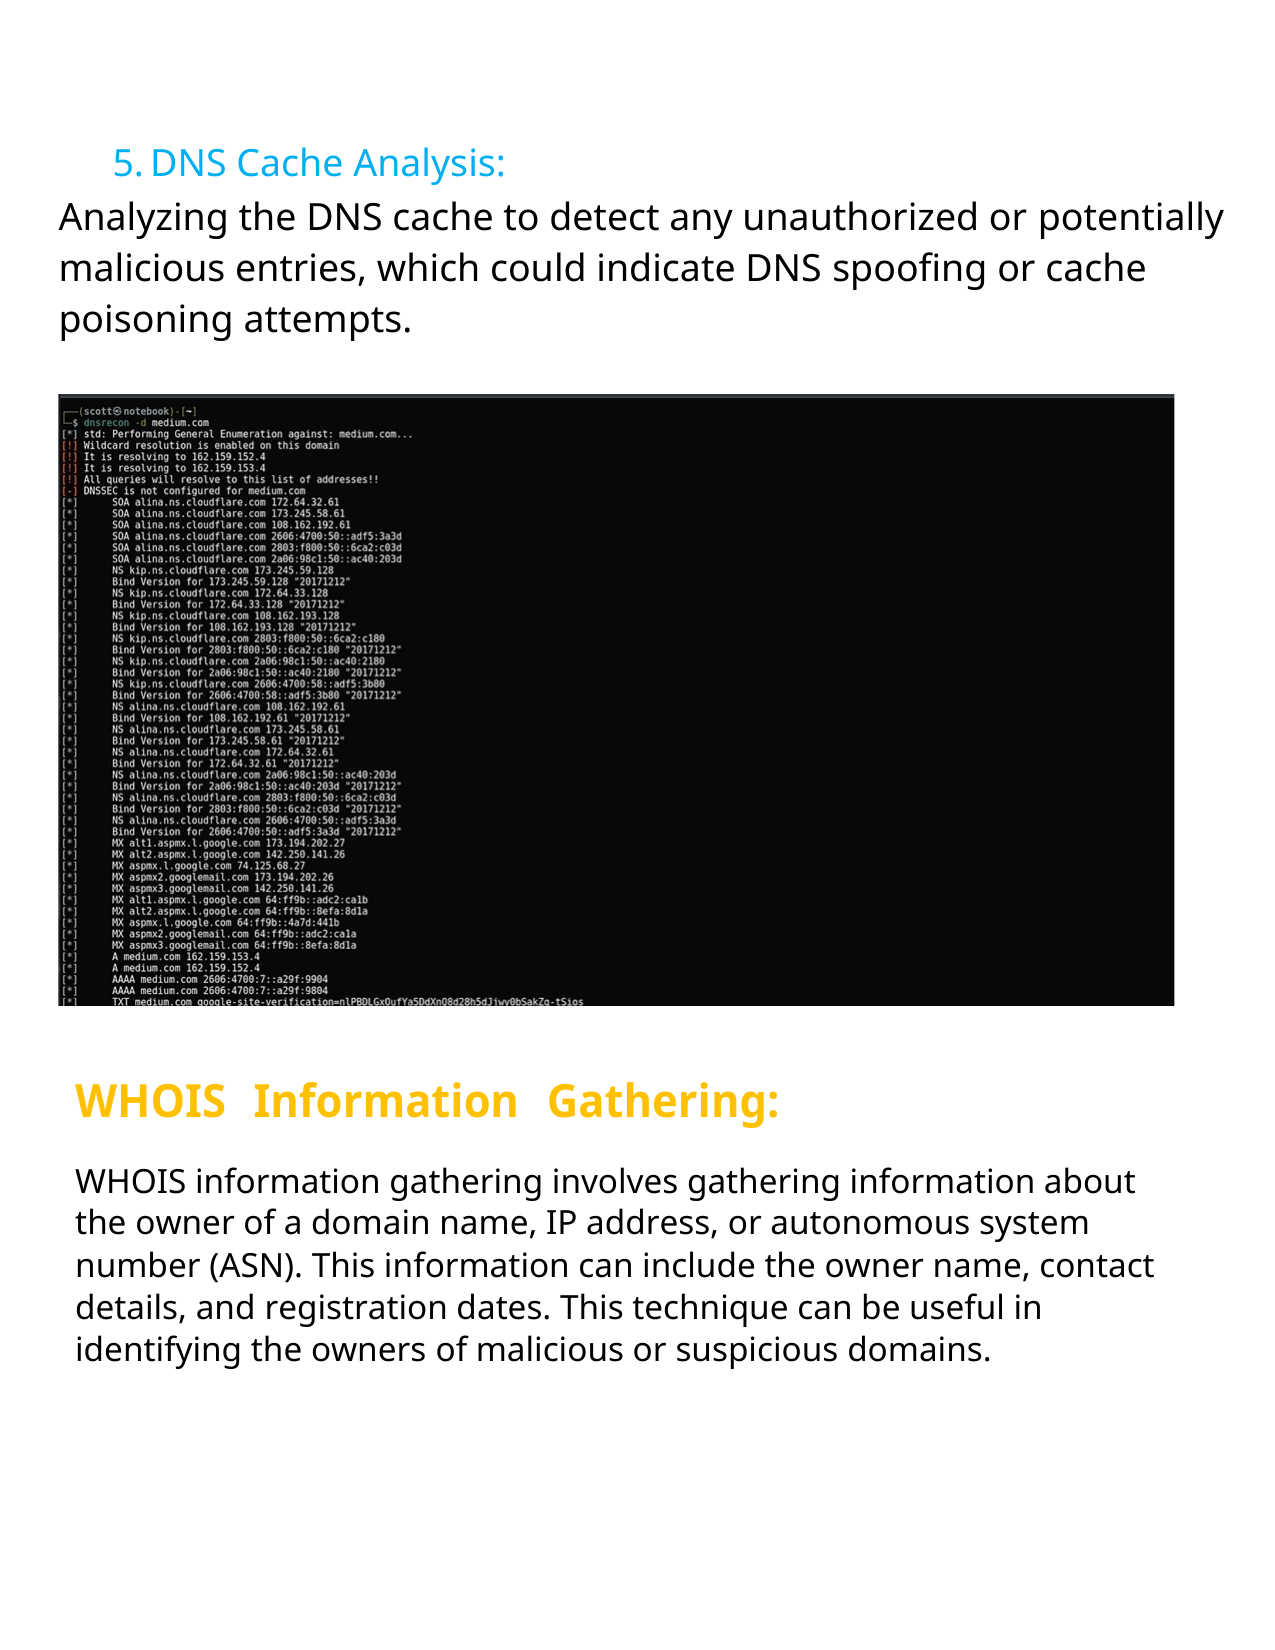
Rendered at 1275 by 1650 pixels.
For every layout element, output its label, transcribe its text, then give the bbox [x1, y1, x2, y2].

list DNS Cache Analysis: [112, 123, 1229, 190]
text Analyzing the DNS cache to detect any unauthorized or potentially malicious entries, which could indicate DNS spoofing or cache poisoning attempts. [58, 190, 1229, 343]
text WHOIS information gathering involves gathering information about the owner of a domain name, IP address, or autonomous system number (ASN). This information can include the owner name, contact details, and registration dates. This technique can be useful in identifying the owners of malicious or suspicious domains. [75, 1160, 1173, 1371]
picture [58, 394, 1175, 1006]
subtitle WHOIS Information Gathering: [75, 1069, 1229, 1131]
